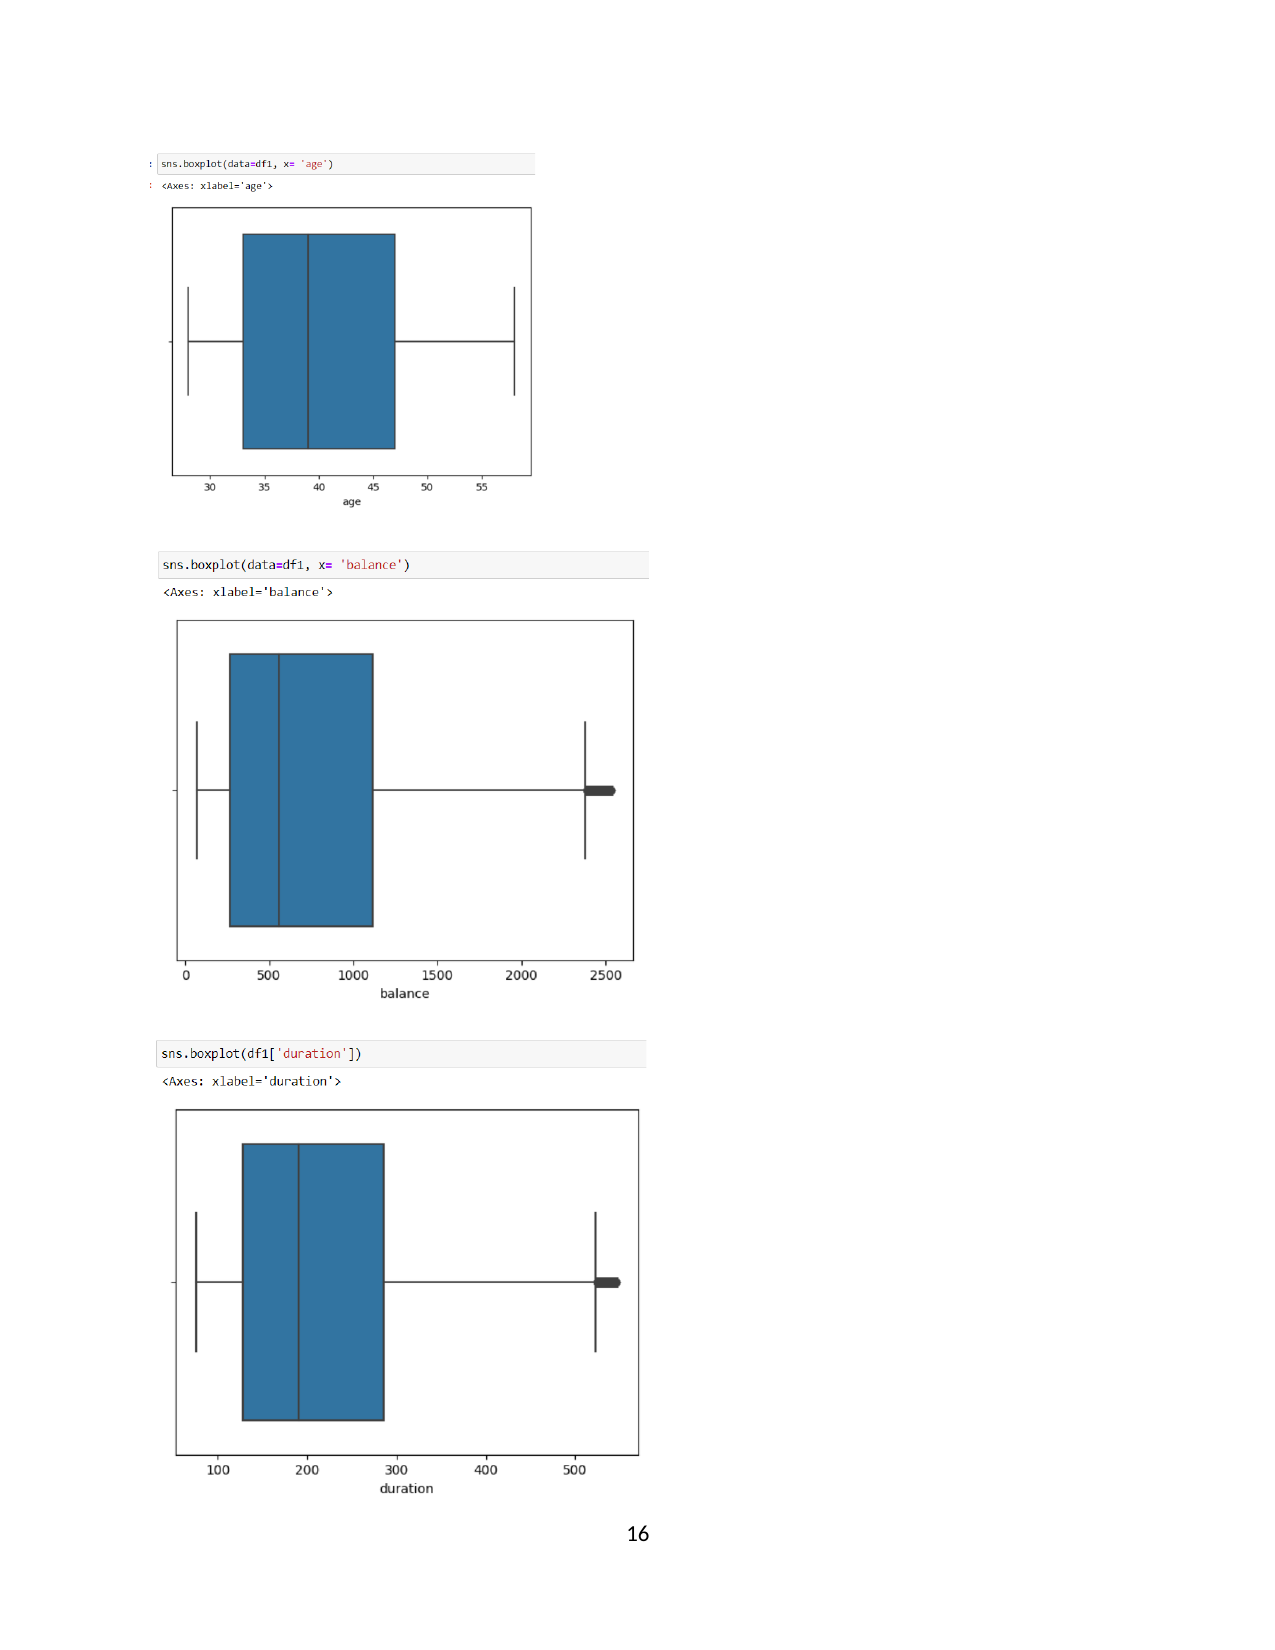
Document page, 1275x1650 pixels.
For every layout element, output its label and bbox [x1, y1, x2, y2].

picture [150, 1038, 647, 1498]
picture [150, 543, 649, 1008]
picture [150, 150, 536, 513]
